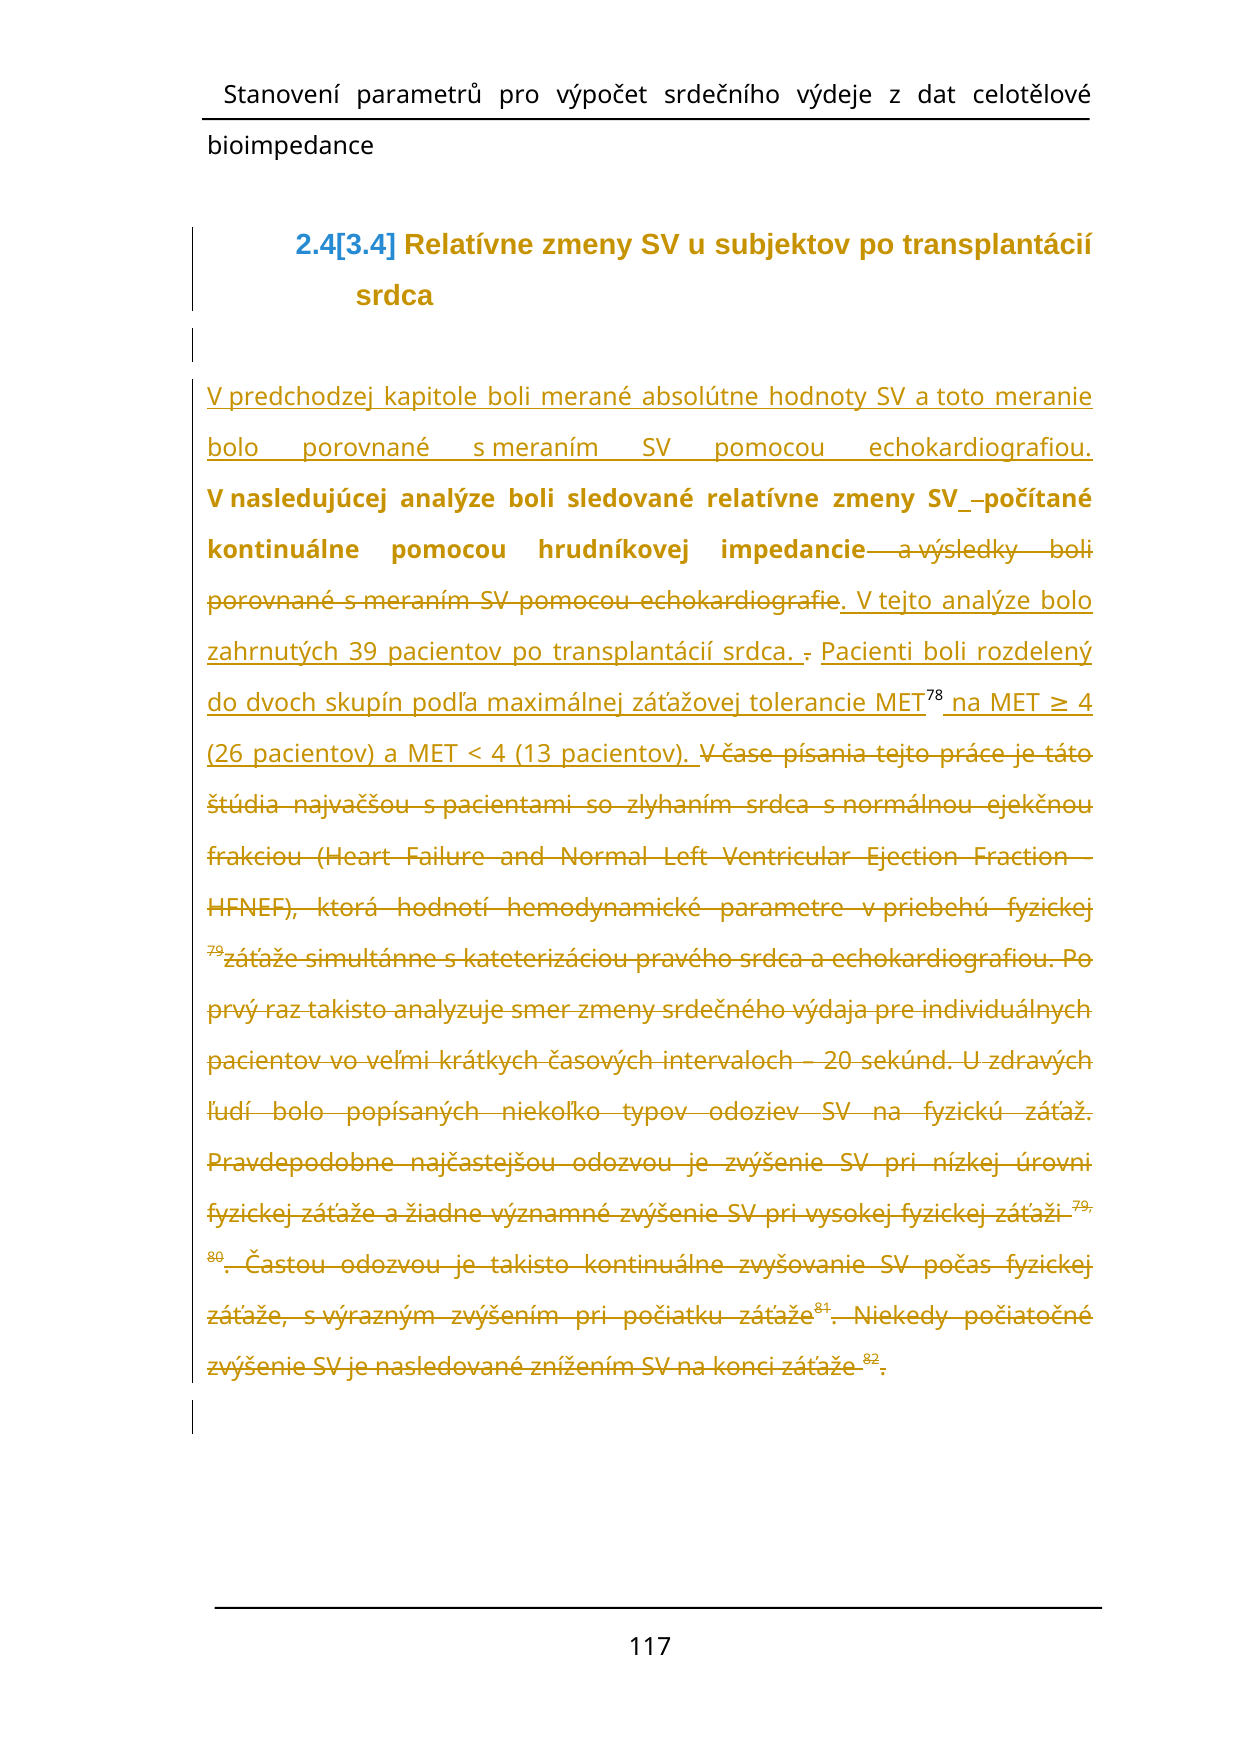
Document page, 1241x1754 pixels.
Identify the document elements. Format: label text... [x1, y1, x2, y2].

text V nasledujúcej analýze boli sledované relatívne zmeny SVpočítané kontinuálne pomocou hrudníkovej impedancie 78 [207, 859, 1092, 908]
text V nasledujúcej analýze boli sledované relatívne zmeny SVpočítané kontinuálne pomocou hrudníkovej impedancie 78 [207, 1166, 1092, 1383]
text V nasledujúcej analýze boli sledované relatívne zmeny SVpočítané kontinuálne pomocou hrudníkovej impedancie 78 [207, 409, 1092, 459]
text V nasledujúcej analýze boli sledované relatívne zmeny SVpočítané kontinuálne pomocou hrudníkovej impedancie 78 [207, 379, 1092, 408]
text V nasledujúcej analýze boli sledované relatívne zmeny SVpočítané kontinuálne pomocou hrudníkovej impedancie 78 [207, 1114, 1092, 1164]
text V nasledujúcej analýze boli sledované relatívne zmeny SVpočítané kontinuálne pomocou hrudníkovej impedancie 78 [207, 910, 1092, 1011]
text V nasledujúcej analýze boli sledované relatívne zmeny SVpočítané kontinuálne pomocou hrudníkovej impedancie 78 [207, 1012, 1092, 1062]
text V nasledujúcej analýze boli sledované relatívne zmeny SVpočítané kontinuálne pomocou hrudníkovej impedancie 78 [207, 1063, 1092, 1113]
text V nasledujúcej analýze boli sledované relatívne zmeny SVpočítané kontinuálne pomocou hrudníkovej impedancie 78 [207, 461, 1092, 806]
text V nasledujúcej analýze boli sledované relatívne zmeny SVpočítané kontinuálne pomocou hrudníkovej impedancie 78 [207, 808, 1092, 857]
subtitle Relatívne zmeny SV u subjektov po transplantácií srdca [295, 227, 1092, 311]
